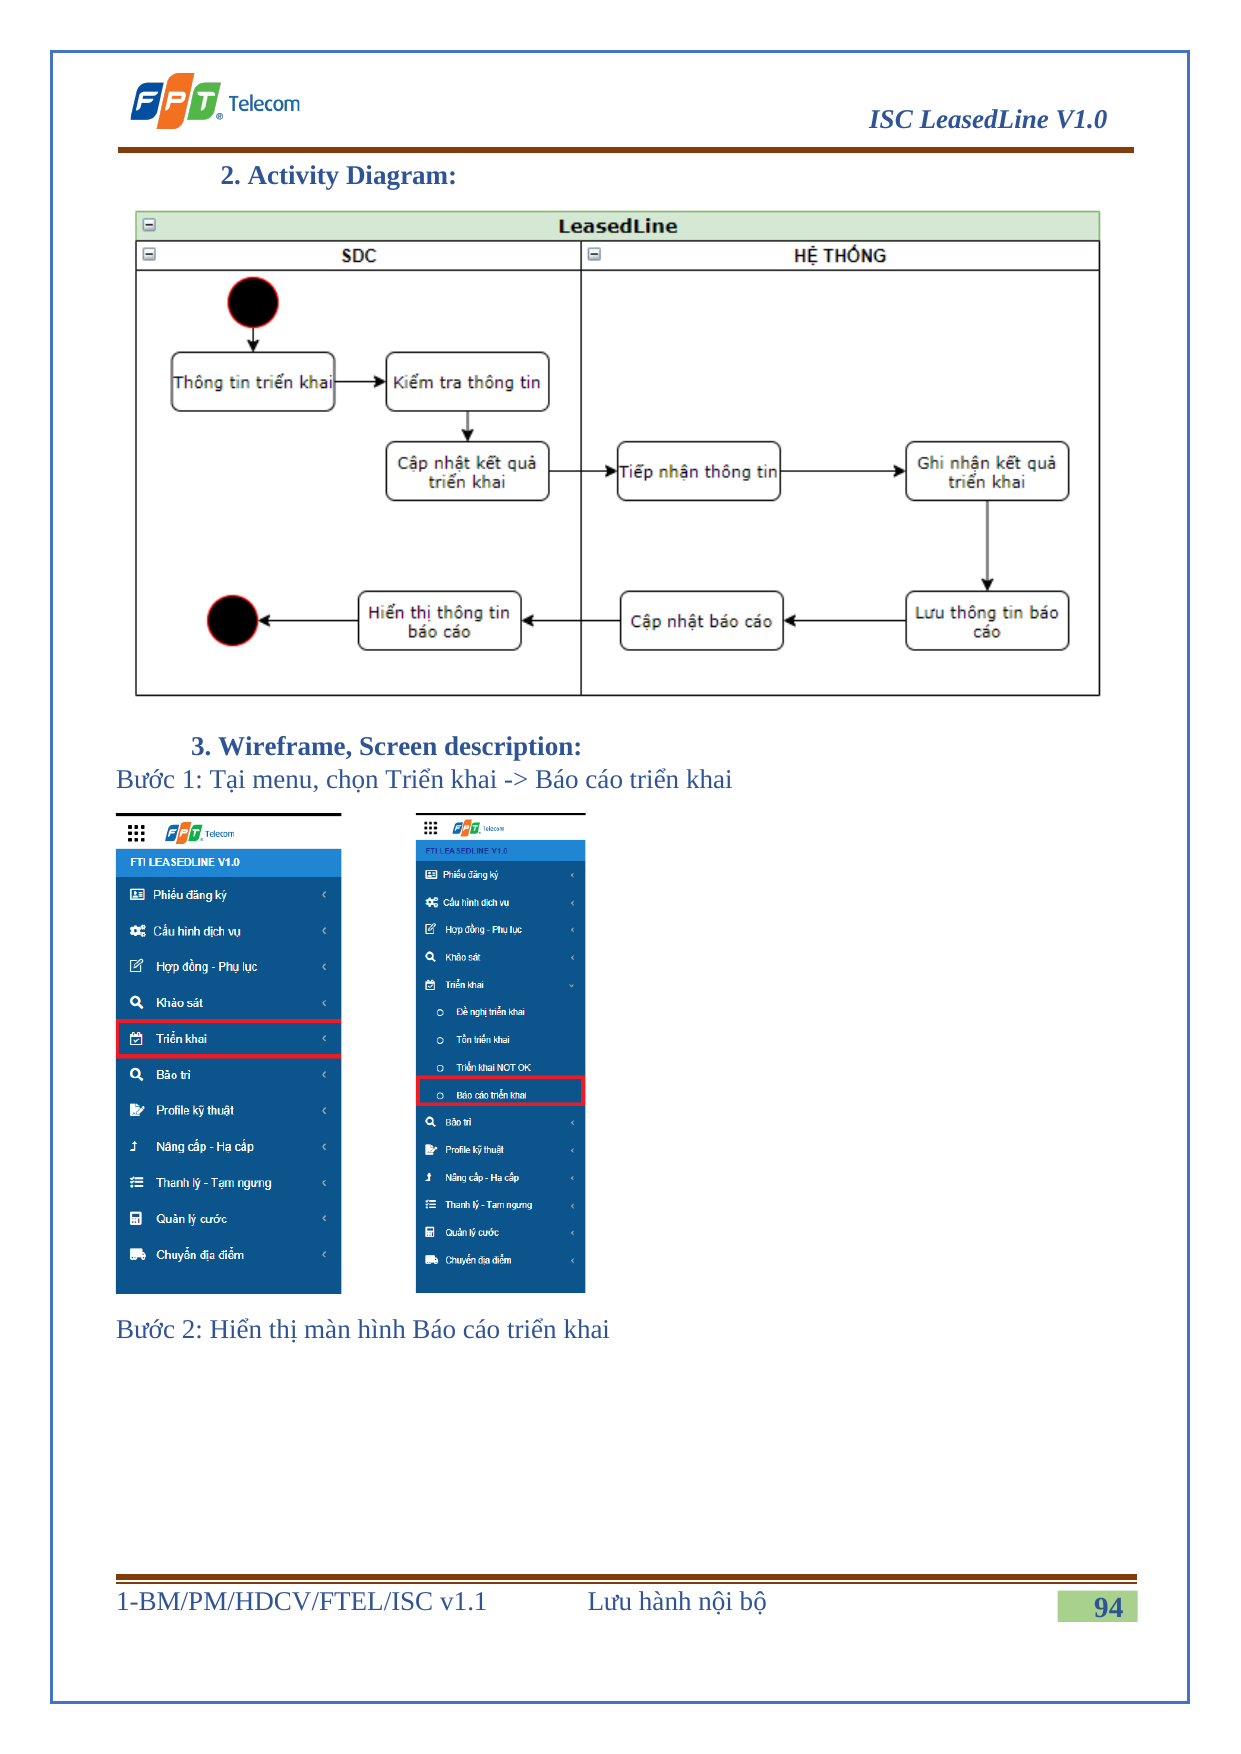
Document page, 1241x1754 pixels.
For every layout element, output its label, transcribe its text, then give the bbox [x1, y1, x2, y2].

picture [415, 813, 586, 1294]
text Bước 2: Hiển thị màn hình Báo cáo triển khai [116, 1313, 1137, 1344]
picture [115, 813, 342, 1294]
subtitle 2. Activity Diagram: [220, 159, 1137, 191]
picture [115, 193, 1137, 711]
subtitle 3. Wireframe, Screen description: [116, 730, 1137, 761]
picture [130, 73, 300, 129]
text Bước 1: Tại menu, chọn Triển khai -> Báo cáo triển khai [116, 763, 1137, 795]
